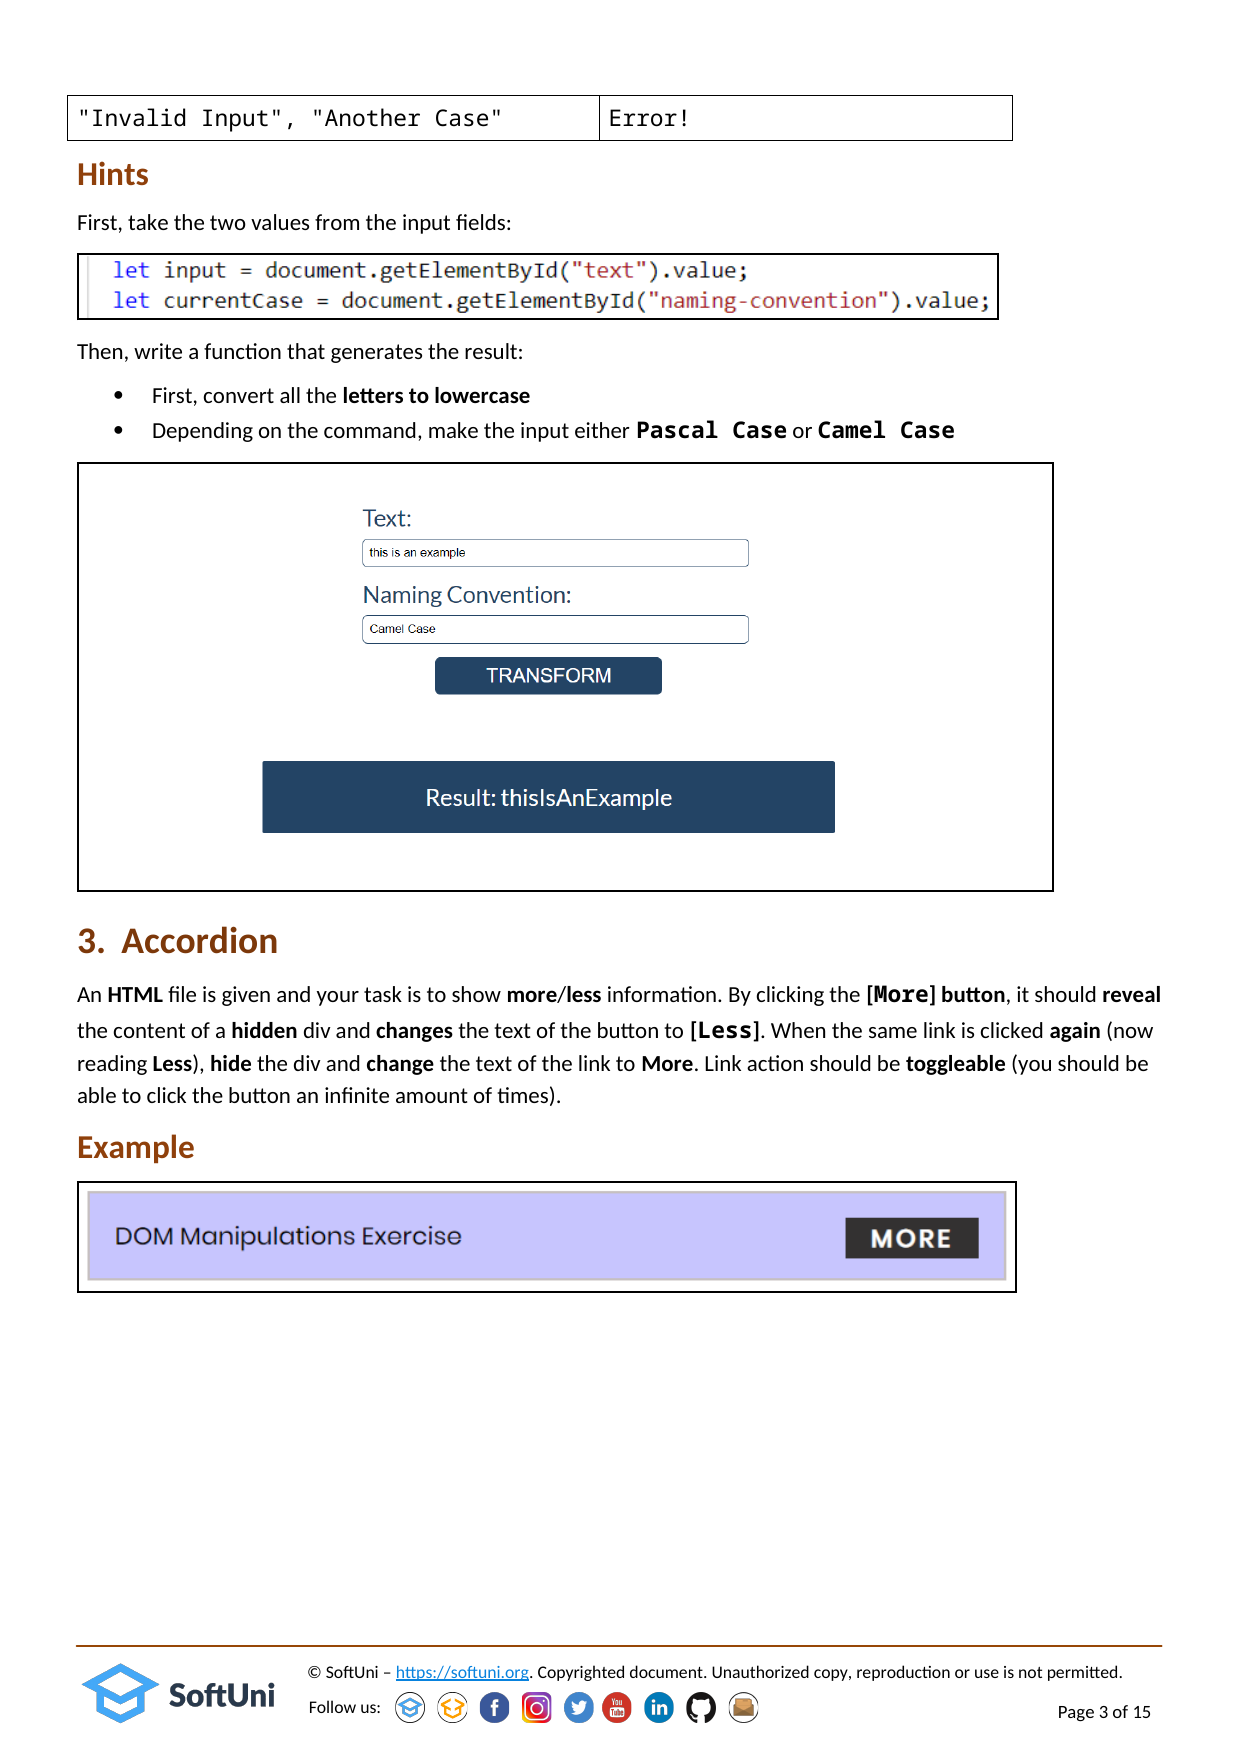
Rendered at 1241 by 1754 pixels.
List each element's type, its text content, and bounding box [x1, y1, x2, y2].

picture [665, 1692, 674, 1701]
picture [79, 1183, 1015, 1291]
picture [658, 1705, 667, 1714]
picture [564, 1692, 594, 1723]
text An HTML file is given and your task is to show more/less information. By clicking the [More] button, it should reveal the content of a hidden div and changes the text of the button to [Less]. When the same link is clicked again (now reading Less), hide the div and change the text of the link to More. Link action should be toggleable (you should be able to click the button an infinite amount of times). [77, 978, 1163, 1109]
text Then, write a function that generates the result: [77, 337, 1163, 365]
list First, convert all the letters to lowercase [114, 382, 1163, 410]
picture [479, 1692, 510, 1723]
table_cell "Invalid Input", "Another Case" [68, 96, 599, 139]
picture [437, 1692, 468, 1723]
picture [75, 1658, 281, 1729]
picture [728, 1692, 759, 1723]
picture [79, 255, 997, 318]
subtitle Example [77, 1126, 1163, 1167]
picture [644, 1692, 653, 1701]
list Depending on the command, make the input either Pascal Case or Camel Case [114, 414, 1163, 445]
picture [665, 1714, 674, 1723]
picture [686, 1692, 716, 1723]
subtitle Accordion [77, 917, 1163, 963]
picture [602, 1692, 632, 1723]
picture [644, 1714, 653, 1723]
text First, take the two values from the input fields: [77, 208, 1163, 236]
picture [79, 464, 1052, 890]
picture [522, 1692, 552, 1723]
subtitle Hints [77, 153, 1163, 194]
picture [395, 1692, 425, 1723]
table_cell Error! [600, 96, 1012, 139]
